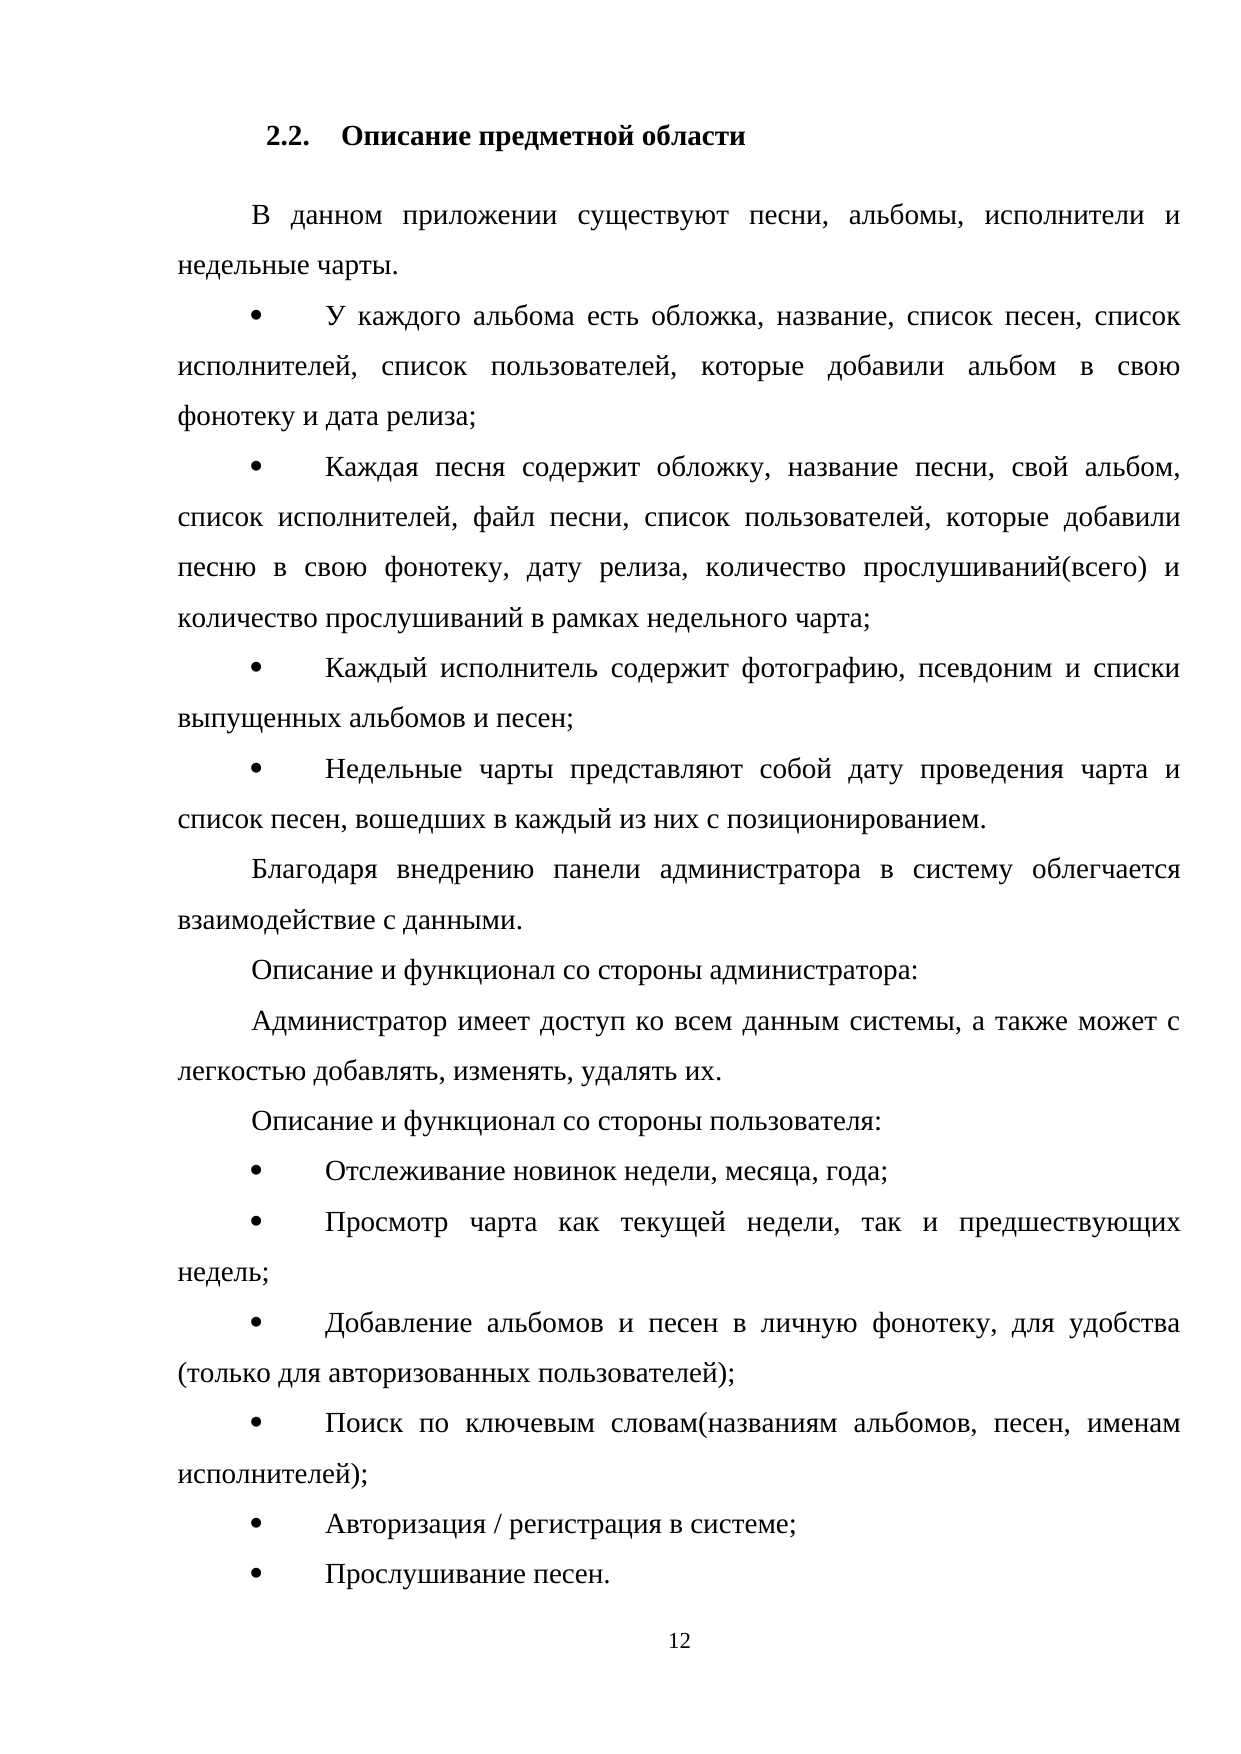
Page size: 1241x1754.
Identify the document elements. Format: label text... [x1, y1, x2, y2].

list Отслеживание новинок недели, месяца, года; [177, 1153, 1181, 1187]
list У каждого альбома есть обложка, название, список песен, список исполнителей, список пользователей, которые добавили альбом в свою фонотеку и дата релиза; [177, 298, 1181, 432]
text Описание и функционал со стороны пользователя: [177, 1103, 1181, 1137]
list Просмотр чарта как текущей недели, так и предшествующих недель; [177, 1204, 1181, 1288]
list Добавление альбомов и песен в личную фонотеку, для удобства (только для авторизованных пользователей); [177, 1305, 1181, 1389]
text Описание и функционал со стороны администратора: [177, 952, 1181, 986]
list Прослушивание песен. [177, 1557, 1181, 1590]
list Каждый исполнитель содержит фотографию, псевдоним и списки выпущенных альбомов и песен; [177, 650, 1181, 734]
text Благодаря внедрению панели администратора в систему облегчается взаимодействие с данными. [177, 852, 1181, 936]
list Недельные чарты представляют собой дату проведения чарта и список песен, вошедших в каждый из них с позиционированием. [177, 751, 1181, 835]
text Администратор имеет доступ ко всем данным системы, а также может с легкостью добавлять, изменять, удалять их. [177, 1003, 1181, 1086]
list В данном приложении существуют песни, альбомы, исполнители и недельные чарты. [177, 197, 1181, 281]
list Поиск по ключевым словам(названиям альбомов, песен, именам исполнителей); [177, 1405, 1181, 1489]
list Авторизация / регистрация в системе; [177, 1506, 1181, 1540]
text Описание предметной области [266, 118, 1181, 152]
list Каждая песня содержит обложку, название песни, свой альбом, список исполнителей, файл песни, список пользователей, которые добавили песню в свою фонотеку, дату релиза, количество прослушиваний(всего) и количество прослушиваний в рамках недельного чарта; [177, 449, 1181, 633]
